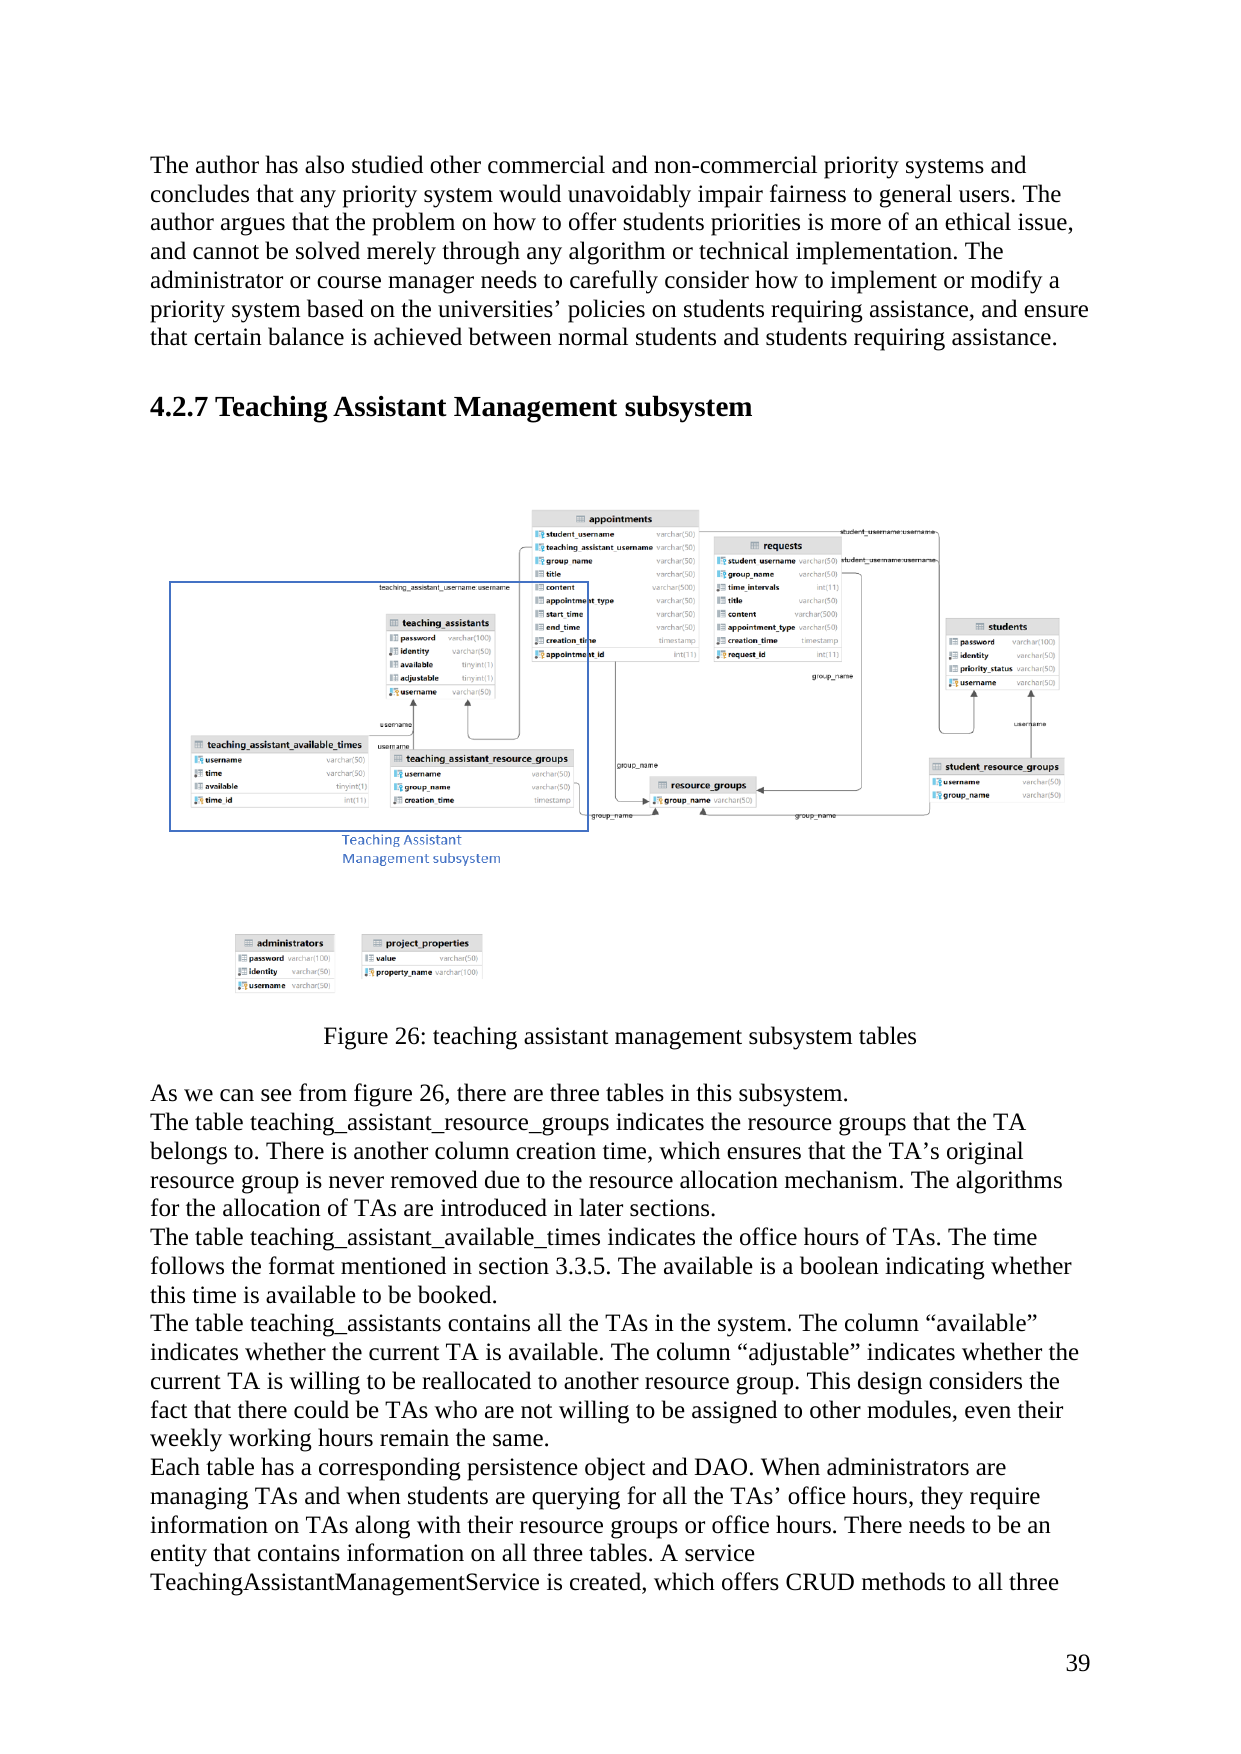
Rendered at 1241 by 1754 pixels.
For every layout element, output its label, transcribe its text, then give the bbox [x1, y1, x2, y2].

text The table teaching_assistant_available_times indicates the office hours of TAs. The time follows the format mentioned in section 3.3.5. The available is a boolean indicating whether this time is available to be booked. [150, 1222, 1090, 1308]
text As we can see from figure 26, there are three tables in this subsystem. [150, 1078, 1090, 1107]
text Figure 26: teaching assistant management subsystem tables [150, 1021, 1090, 1050]
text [150, 1452, 1090, 1596]
text The table teaching_assistant_resource_groups indicates the resource groups that the TA belongs to. There is another column creation time, which ensures that the TA’s original resource group is never removed due to the resource allocation mechanism. The algorithms for the allocation of TAs are introduced in later sections. [150, 1107, 1090, 1222]
subtitle 4.2.7 Teaching Assistant Management subsystem [150, 389, 1090, 422]
text The table teaching_assistants contains all the TAs in the system. The column “available” indicates whether the current TA is available. The column “adjustable” indicates whether the current TA is willing to be reallocated to another resource group. This design considers the fact that there could be TAs who are not willing to be assigned to other modules, even their weekly working hours remain the same. [150, 1308, 1090, 1452]
picture [150, 497, 1091, 1021]
text The author has also studied other commercial and non-commercial priority systems and concludes that any priority system would unavoidably impair fairness to general users. The author argues that the problem on how to offer students priorities is more of an ethical issue, and cannot be solved merely through any algorithm or technical implementation. The administrator or course manager needs to carefully consider how to implement or modify a priority system based on the universities’ policies on students requiring assistance, and ensure that certain balance is achieved between normal students and students requiring assistance. [150, 150, 1090, 351]
